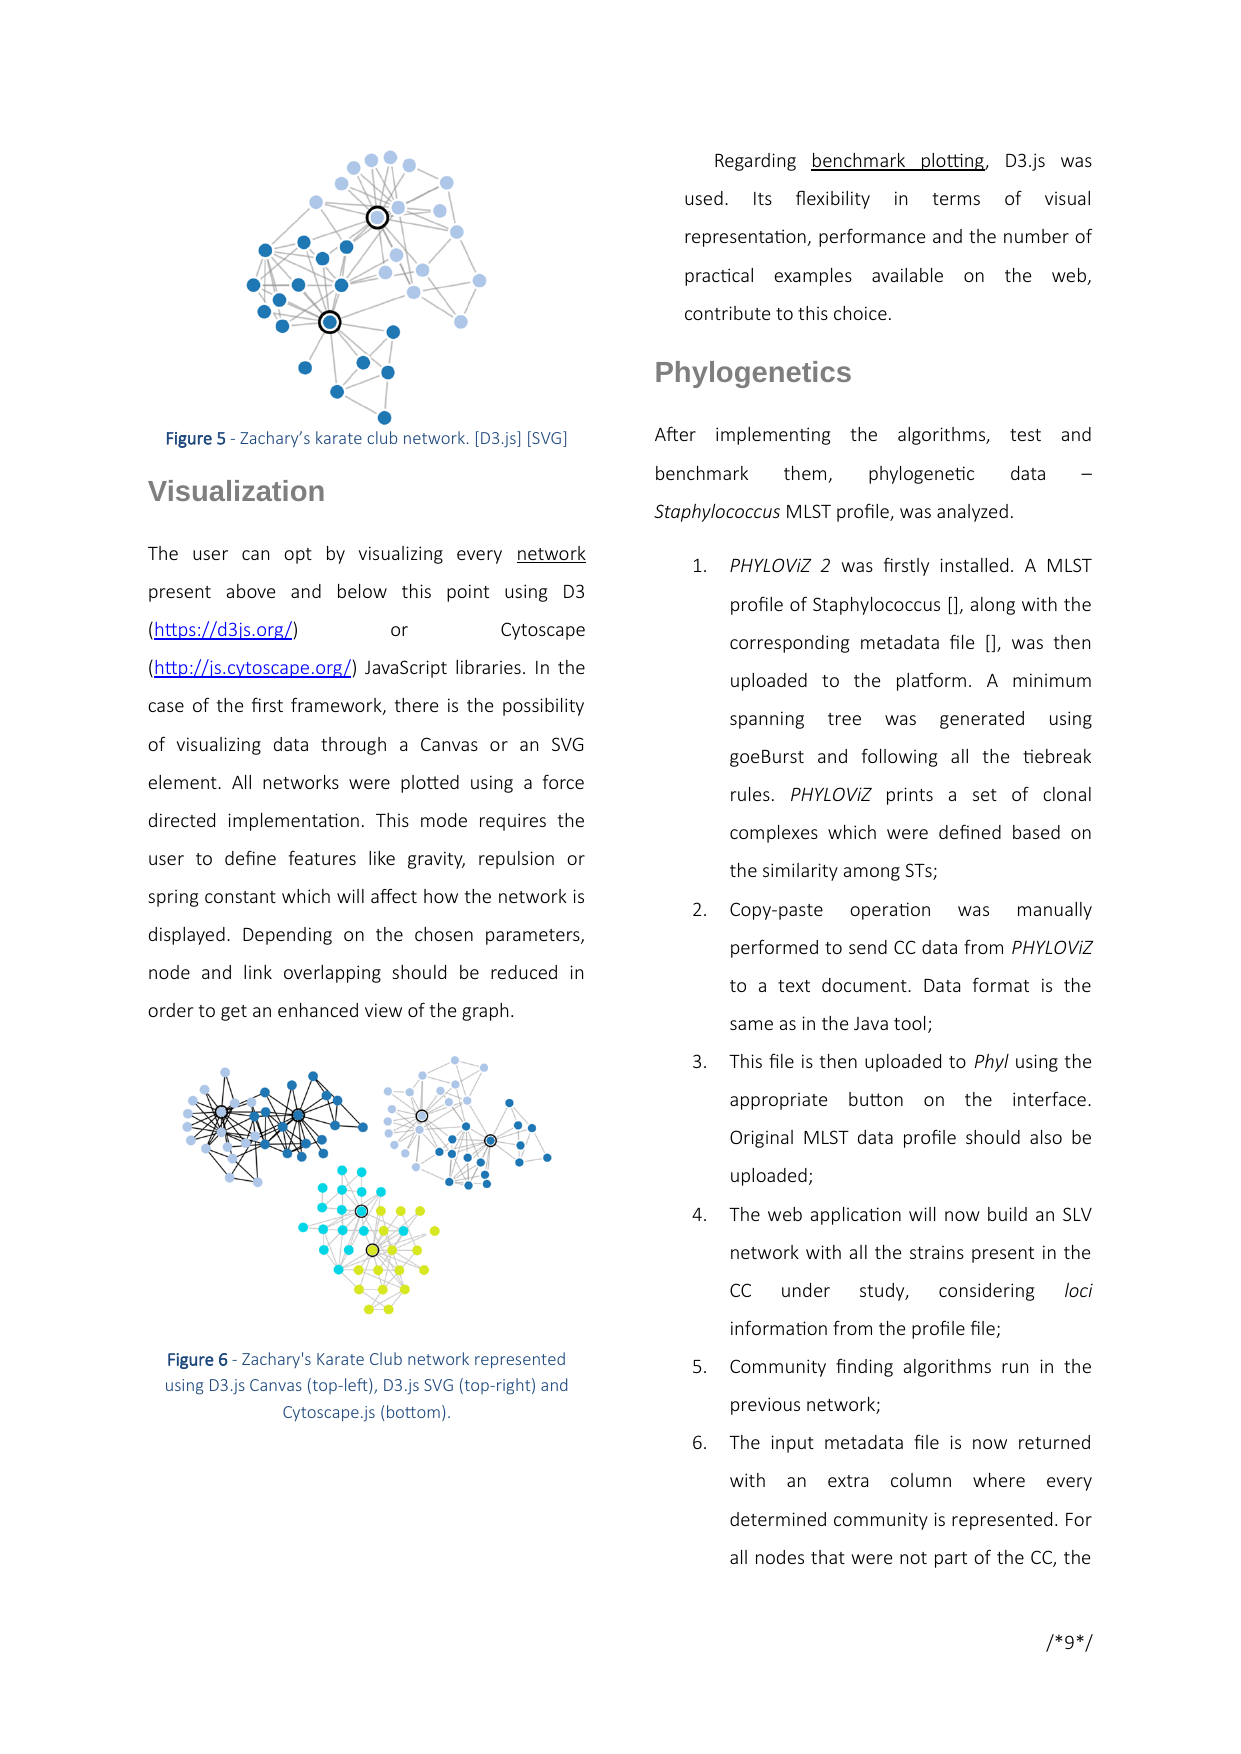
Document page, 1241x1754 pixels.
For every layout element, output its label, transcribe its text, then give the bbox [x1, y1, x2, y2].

list Community finding algorithms run in the previous network; [692, 1354, 1092, 1417]
list The web application will now build an SLV network with all the strains present in the CC under study, considering loci information from the profile file; [692, 1201, 1092, 1341]
text After implementing the algorithms, test and benchmark them, phylogenetic data – Staphylococcus MLST profile, was analyzed. [654, 422, 1092, 524]
text Visualization [148, 473, 586, 507]
picture [244, 147, 489, 427]
text Figure 6 - Zachary's Karate Club network represented using D3.js Canvas (top-left), D3.js SVG (top-right) and Cytoscape.js (bottom). [148, 1347, 586, 1423]
text Regarding benchmark plotting, D3.js was used. Its flexibility in terms of visual representation, performance and the number of practical examples available on the web, contribute to this choice. [684, 148, 1092, 326]
list PHYLOViZ 2 was firstly installed. A MLST profile of Staphylococcus [], along with the corresponding metadata file [], was then uploaded to the platform. A minimum spanning tree was generated using goeBurst and following all the tiebreak rules. PHYLOViZ prints a set of clonal complexes which were defined based on the similarity among STs; [692, 553, 1092, 883]
list This file is then uploaded to Phyl using the appropriate button on the interface. Original MLST data profile should also be uploaded; [692, 1049, 1092, 1188]
text Figure 5 - Zachary’s karate club network. [D3.js] [SVG] [148, 426, 586, 449]
list Copy-paste operation was manually performed to send CC data from PHYLOViZ to a text document. Data format is the same as in the Java tool; [692, 896, 1092, 1036]
text The user can opt by visualizing every network present above and below this point using D3 (https://d3js.org/) or Cytoscape (http://js.cytoscape.org/) JavaScript libraries. In the case of the first framework, there is the possibility of visualizing data through a Canvas or an SVG element. All networks were plotted using a force directed implementation. This mode requires the user to define features like gravity, repulsion or spring constant which will affect how the network is displayed. Depending on the chosen parameters, node and link overlapping should be reduced in order to get an enhanced view of the graph. [148, 541, 586, 1023]
picture [176, 1052, 557, 1319]
text Phylogenetics [654, 355, 1092, 388]
